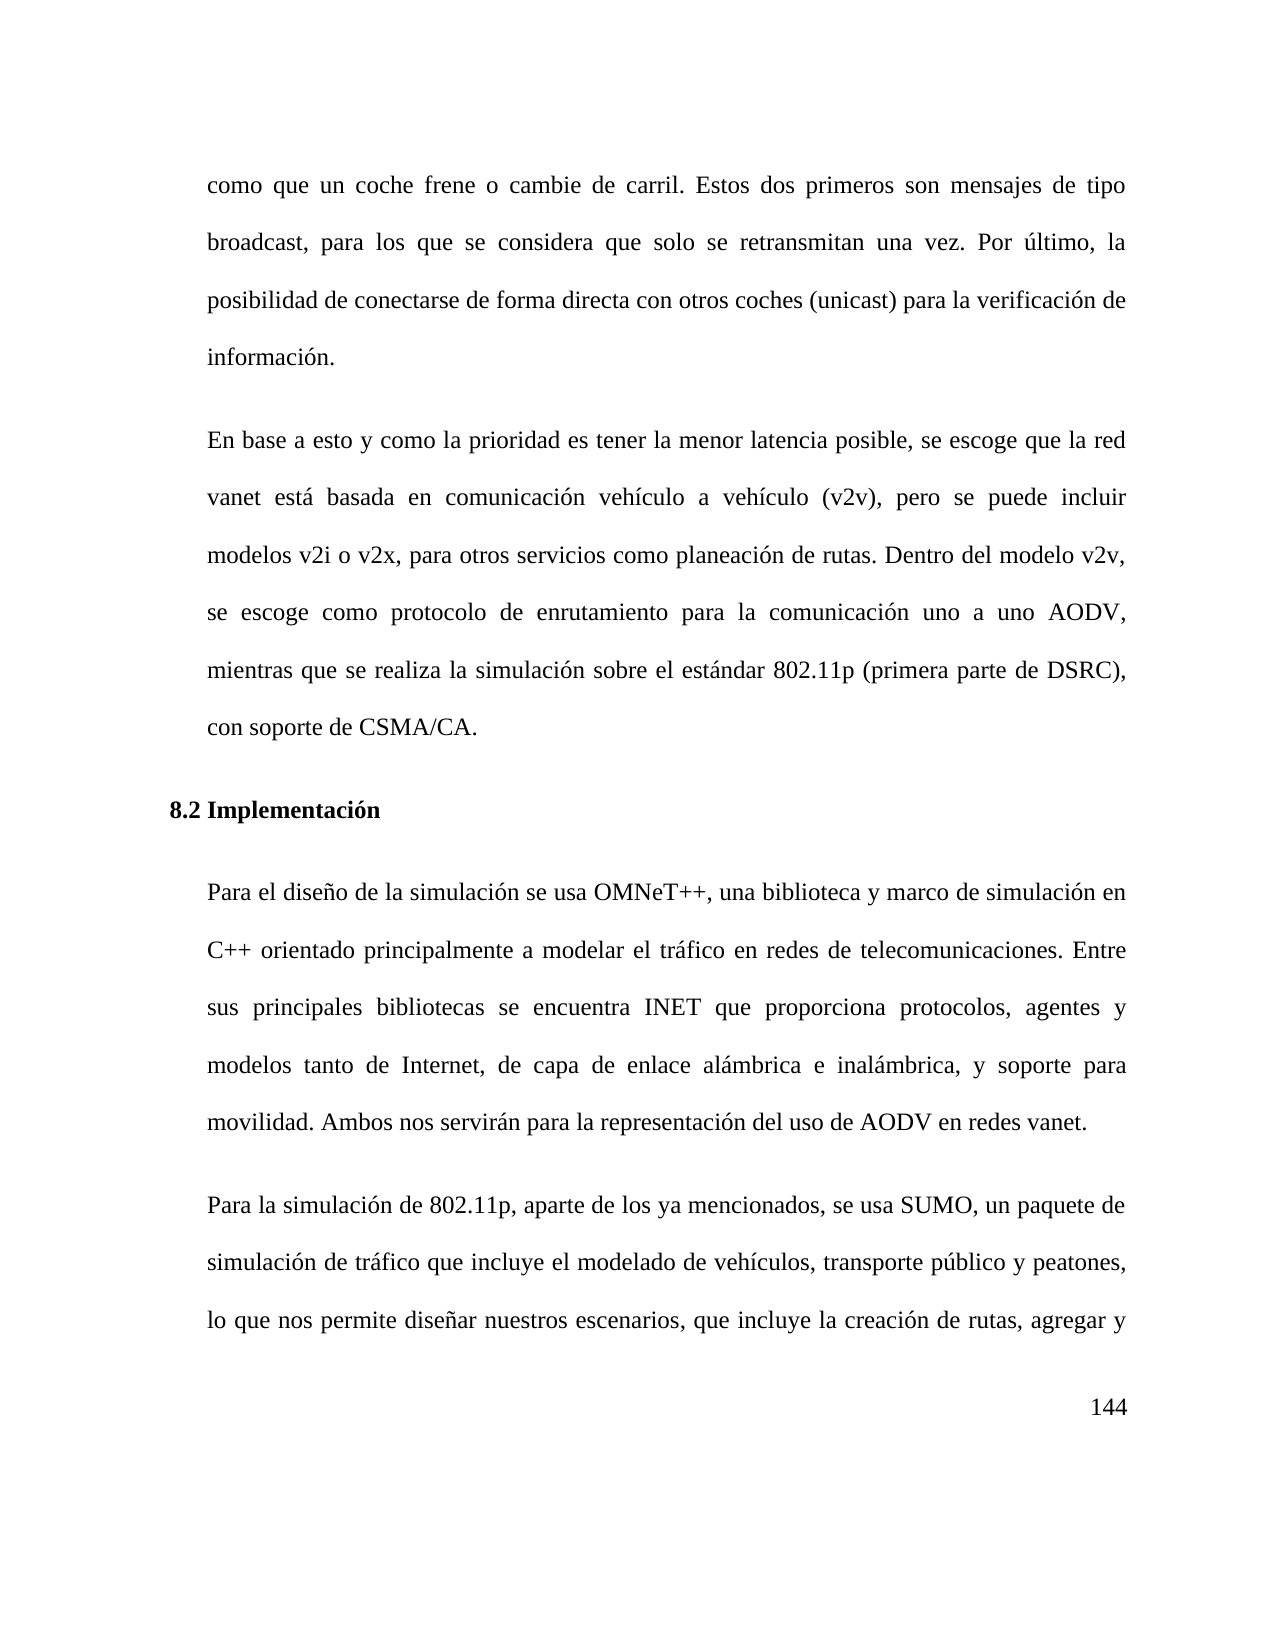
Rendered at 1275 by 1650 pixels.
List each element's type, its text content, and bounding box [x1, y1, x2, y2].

text Para el diseño de la simulación se usa OMNeT++, una biblioteca y marco de simulación en C++ orientado principalmente a modelar el tráfico en redes de telecomunicaciones. Entre sus principales bibliotecas se encuentra INET que proporciona protocolos, agentes y modelos tanto de Internet, de capa de enlace alámbrica e inalámbrica, y soporte para movilidad. Ambos nos servirán para la representación del uso de AODV en redes vanet. [207, 877, 1127, 1136]
text En base a esto y como la prioridad es tener la menor latencia posible, se escoge que la red vanet está basada en comunicación vehículo a vehículo (v2v), pero se puede incluir modelos v2i o v2x, para otros servicios como planeación de rutas. Dentro del modelo v2v, se escoge como protocolo de enrutamiento para la comunicación uno a uno AODV, mientras que se realiza la simulación sobre el estándar 802.11p (primera parte de DSRC), con soporte de CSMA/CA. [207, 425, 1127, 741]
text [207, 170, 1127, 371]
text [207, 1190, 1127, 1334]
subtitle Implementación [169, 795, 1127, 824]
